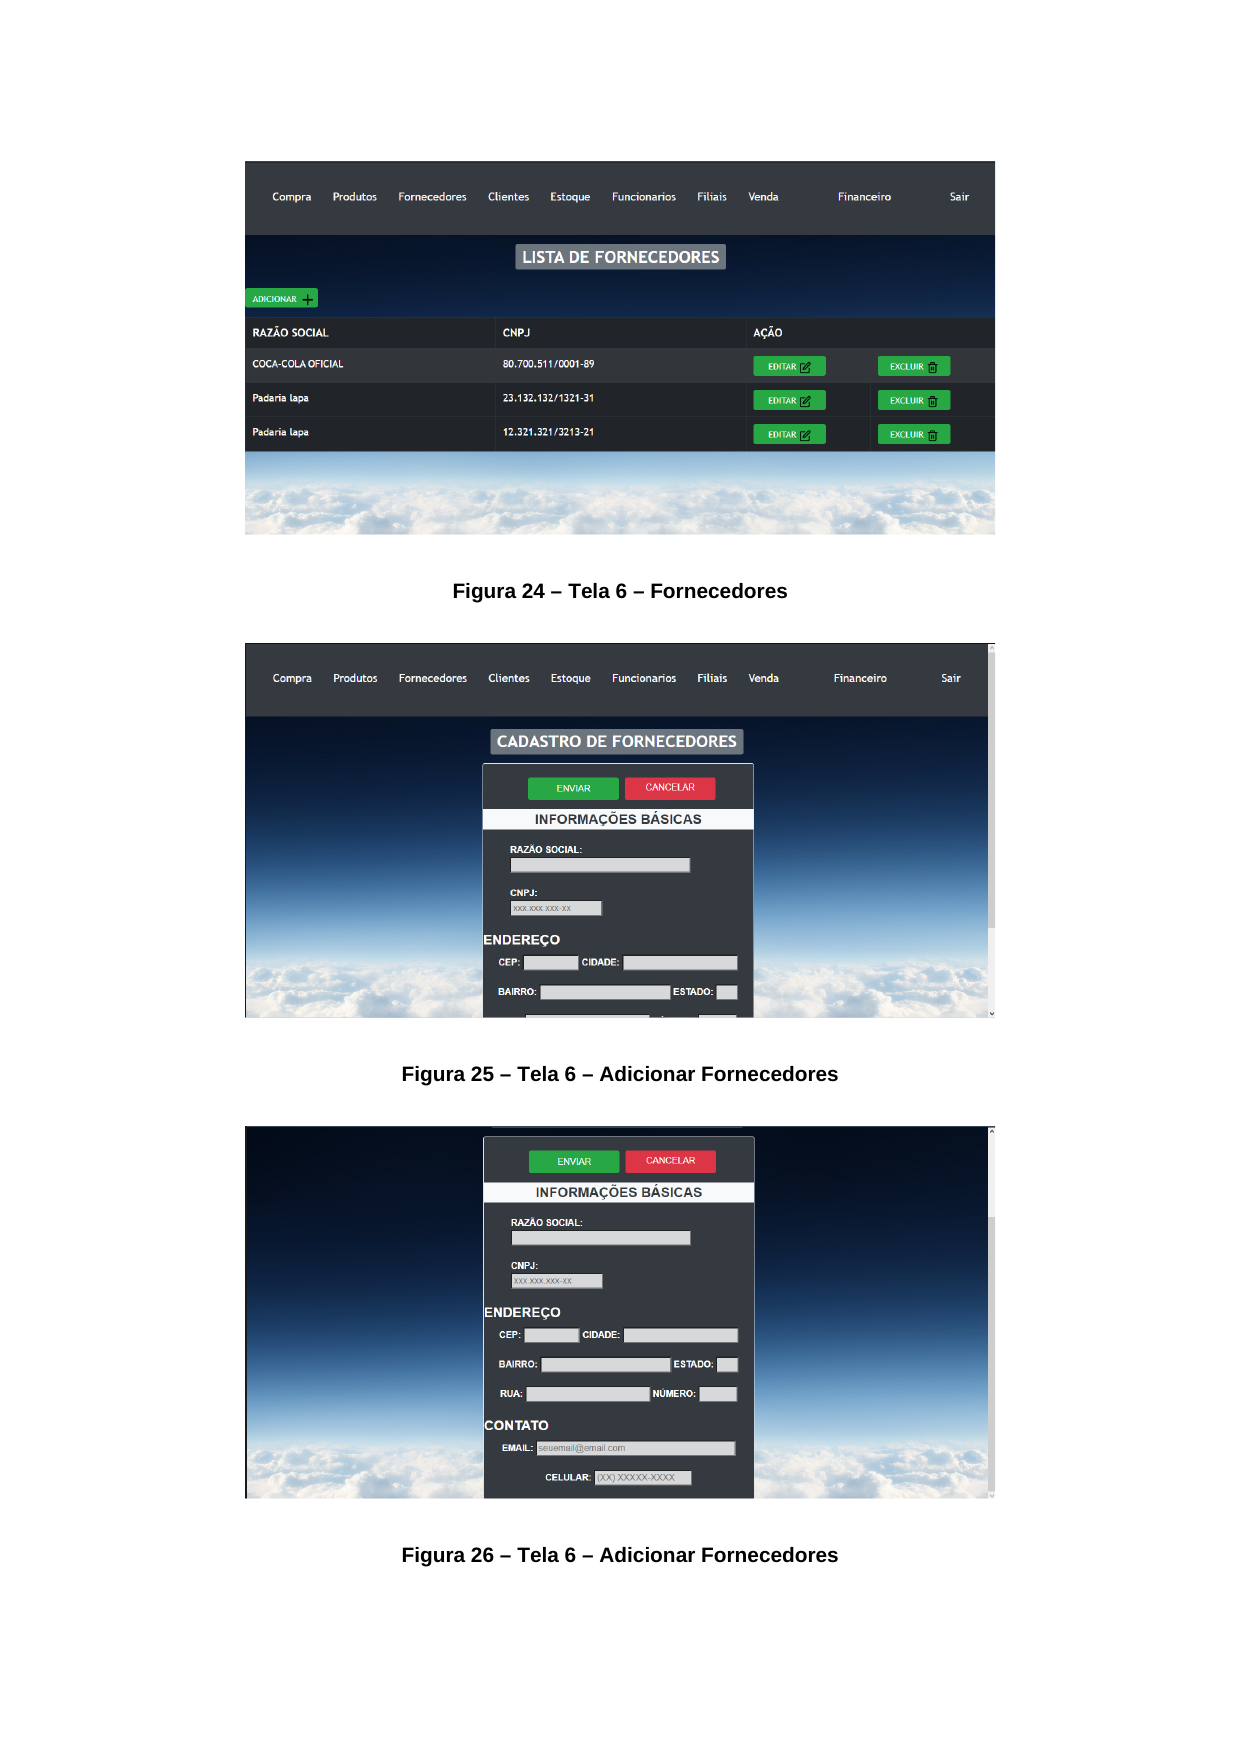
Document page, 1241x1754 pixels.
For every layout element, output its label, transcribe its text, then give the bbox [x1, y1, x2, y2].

text Figura 25 – Tela 6 – Adicionar Fornecedores [150, 1062, 1090, 1086]
text Figura 24 – Tela 6 – Fornecedores [150, 579, 1090, 603]
text Figura 26 – Tela 6 – Adicionar Fornecedores [150, 1543, 1090, 1567]
